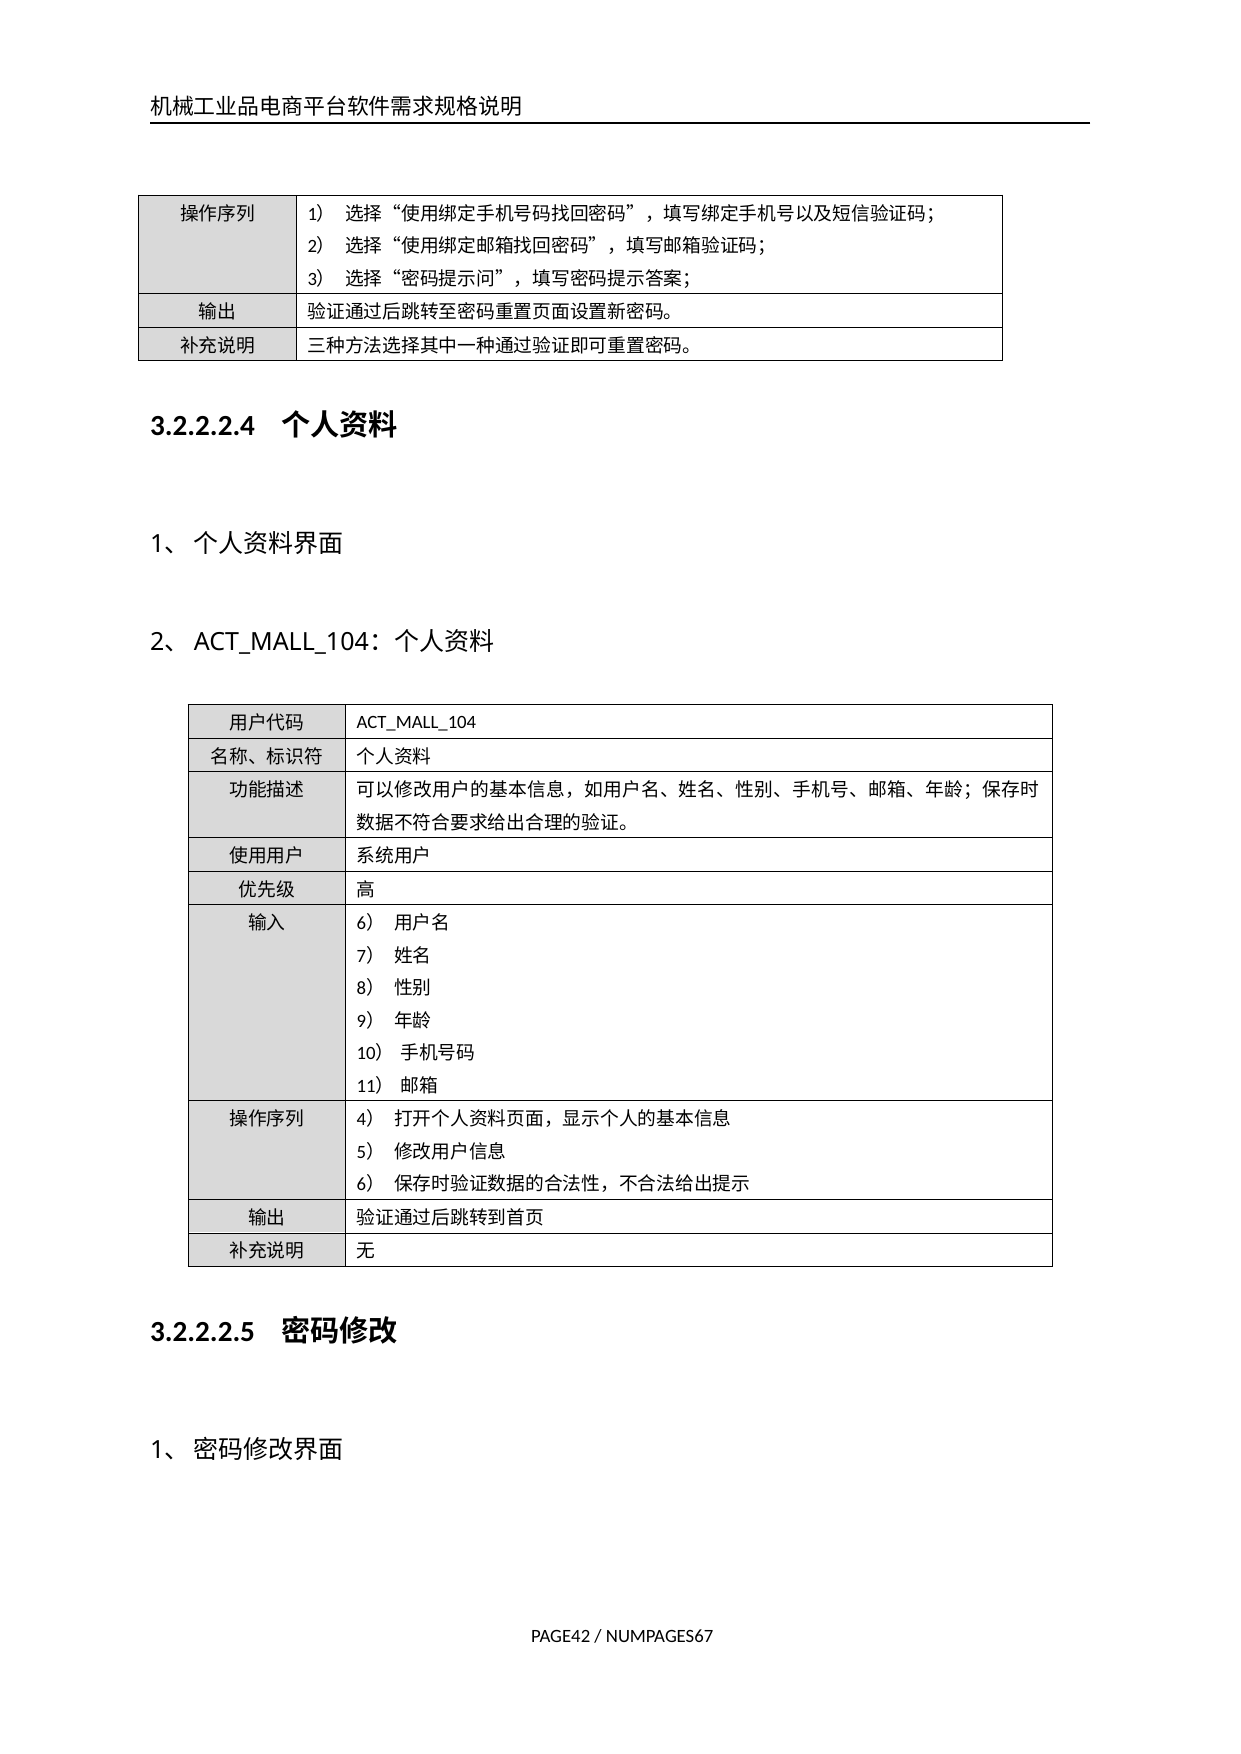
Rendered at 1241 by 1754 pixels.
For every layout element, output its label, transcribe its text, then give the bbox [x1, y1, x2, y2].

table_cell 输入 [189, 905, 345, 1100]
subtitle 个人资料 [150, 390, 1090, 455]
table_cell 验证通过后跳转至密码重置页面设置新密码。 [297, 294, 1002, 327]
table_cell 个人资料 [346, 739, 1052, 771]
table_cell 使用用户 [189, 838, 345, 871]
table_cell 优先级 [189, 872, 345, 904]
table_header ACT_MALL_104 [346, 705, 1052, 738]
table_cell 可以修改用户的基本信息，如用户名、姓名、性别、手机号、邮箱、年龄；保存时数据不符合要求给出合理的验证。 [346, 772, 1052, 837]
table_cell 功能描述 [189, 772, 345, 837]
table_cell 输出 [189, 1200, 345, 1232]
list 密码修改界面 [150, 1415, 1090, 1480]
table_header 用户代码 [189, 705, 345, 738]
table_cell 三种方法选择其中一种通过验证即可重置密码。 [297, 328, 1002, 360]
list ACT_MALL_104：个人资料 [150, 607, 1090, 672]
table_cell 选择“使用绑定手机号码找回密码”，填写绑定手机号以及短信验证码； 选择“使用绑定邮箱找回密码”，填写邮箱验证码； 选择“密码提示问”，填写密码提示答案； [297, 196, 1002, 293]
table_cell 名称、标识符 [189, 739, 345, 771]
list 个人资料界面 [150, 509, 1090, 574]
table_cell 打开个人资料页面，显示个人的基本信息 修改用户信息 保存时验证数据的合法性，不合法给出提示 [346, 1101, 1052, 1199]
table_cell 无 [346, 1234, 1052, 1266]
table_cell 操作序列 [139, 196, 296, 293]
subtitle 密码修改 [150, 1296, 1090, 1361]
table_cell 系统用户 [346, 838, 1052, 871]
table_cell 高 [346, 872, 1052, 904]
table_cell 补充说明 [189, 1234, 345, 1266]
table_cell 验证通过后跳转到首页 [346, 1200, 1052, 1232]
table_cell 用户名 姓名 性别 年龄 手机号码 邮箱 [346, 905, 1052, 1100]
table_cell 操作序列 [189, 1101, 345, 1199]
table_cell 补充说明 [139, 328, 296, 360]
table_cell 输出 [139, 294, 296, 327]
